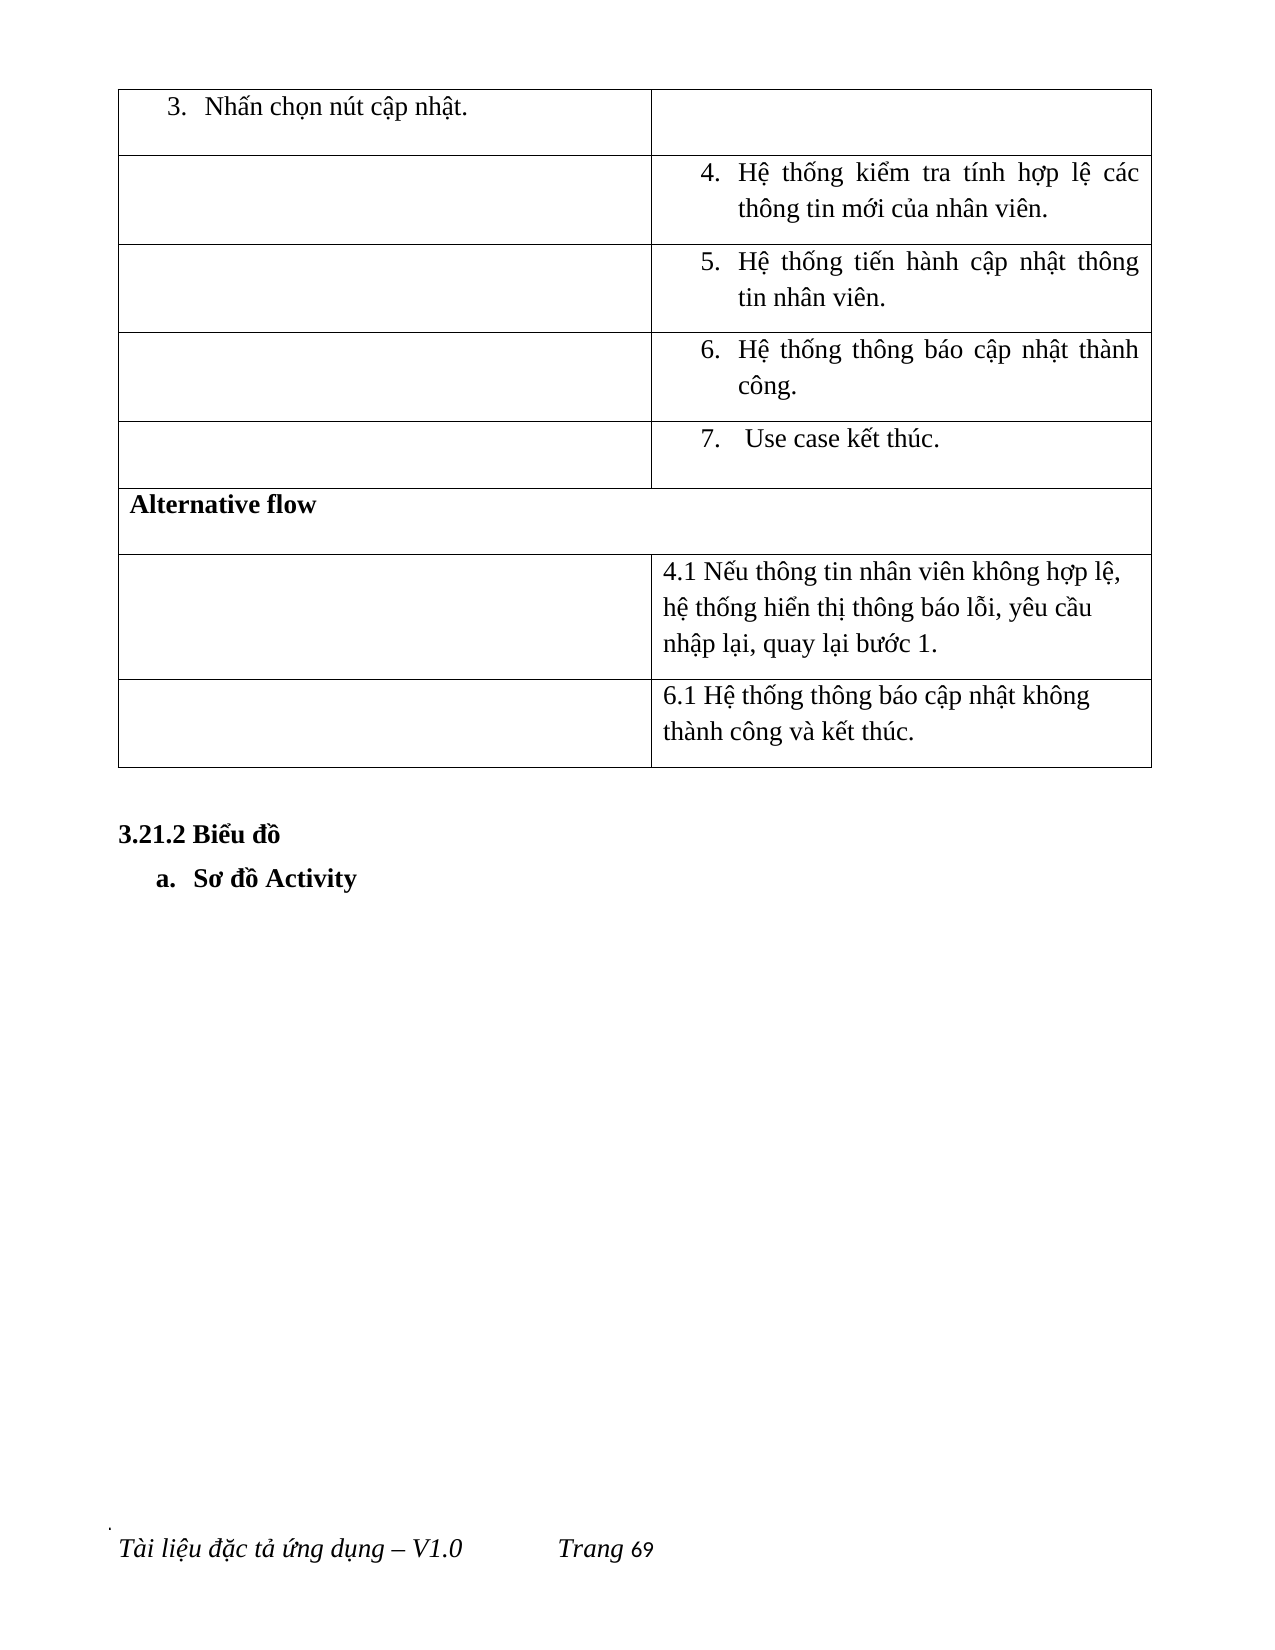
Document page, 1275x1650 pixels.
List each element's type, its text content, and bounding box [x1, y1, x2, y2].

table_cell [119, 680, 651, 767]
table_cell 6.1 Hệ thống thông báo cập nhật không thành công và kết thúc. [652, 680, 1151, 767]
table_cell 4.1 Nếu thông tin nhân viên không hợp lệ, hệ thống hiển thị thông báo lỗi, yêu cầu nhập lại, quay lại bước 1. [652, 555, 1151, 678]
table_cell Use case kết thúc. [652, 422, 1151, 487]
table_cell Alternative flow [119, 489, 1151, 554]
table_cell [119, 333, 651, 421]
table_cell [119, 156, 651, 244]
table_cell Hệ thống thông báo cập nhật thành công. [652, 333, 1151, 421]
table_cell [652, 90, 1151, 155]
table_cell Hệ thống kiểm tra tính hợp lệ các thông tin mới của nhân viên. [652, 156, 1151, 244]
table_cell [119, 555, 651, 678]
table_cell Hệ thống tiến hành cập nhật thông tin nhân viên. [652, 245, 1151, 332]
table_cell Nhấn chọn nút cập nhật. [119, 90, 651, 155]
list Sơ đồ Activity [156, 862, 1186, 893]
table_cell [119, 422, 651, 487]
table_cell [119, 245, 651, 332]
text 3.21.2 Biểu đồ [118, 818, 1186, 849]
